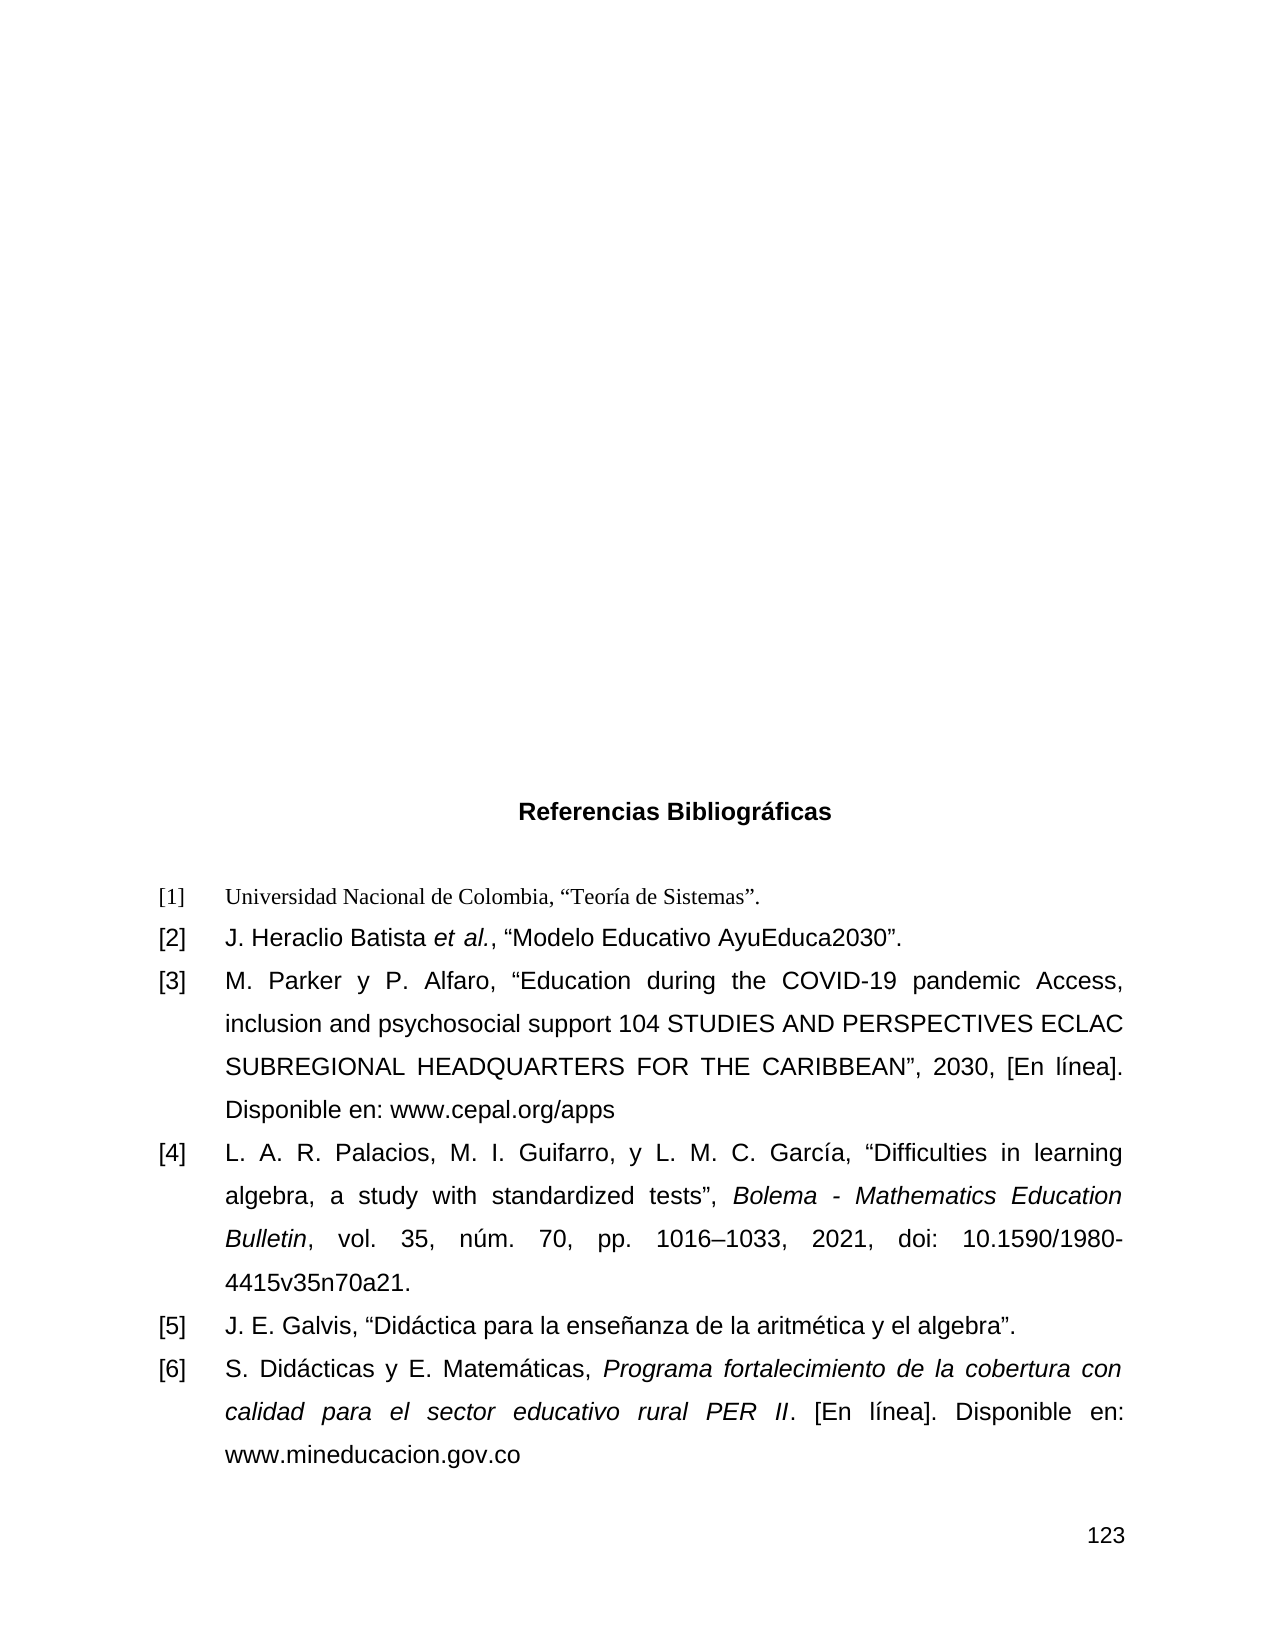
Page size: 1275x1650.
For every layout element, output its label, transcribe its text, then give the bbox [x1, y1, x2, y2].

text Referencias Bibliográficas [225, 797, 1125, 826]
